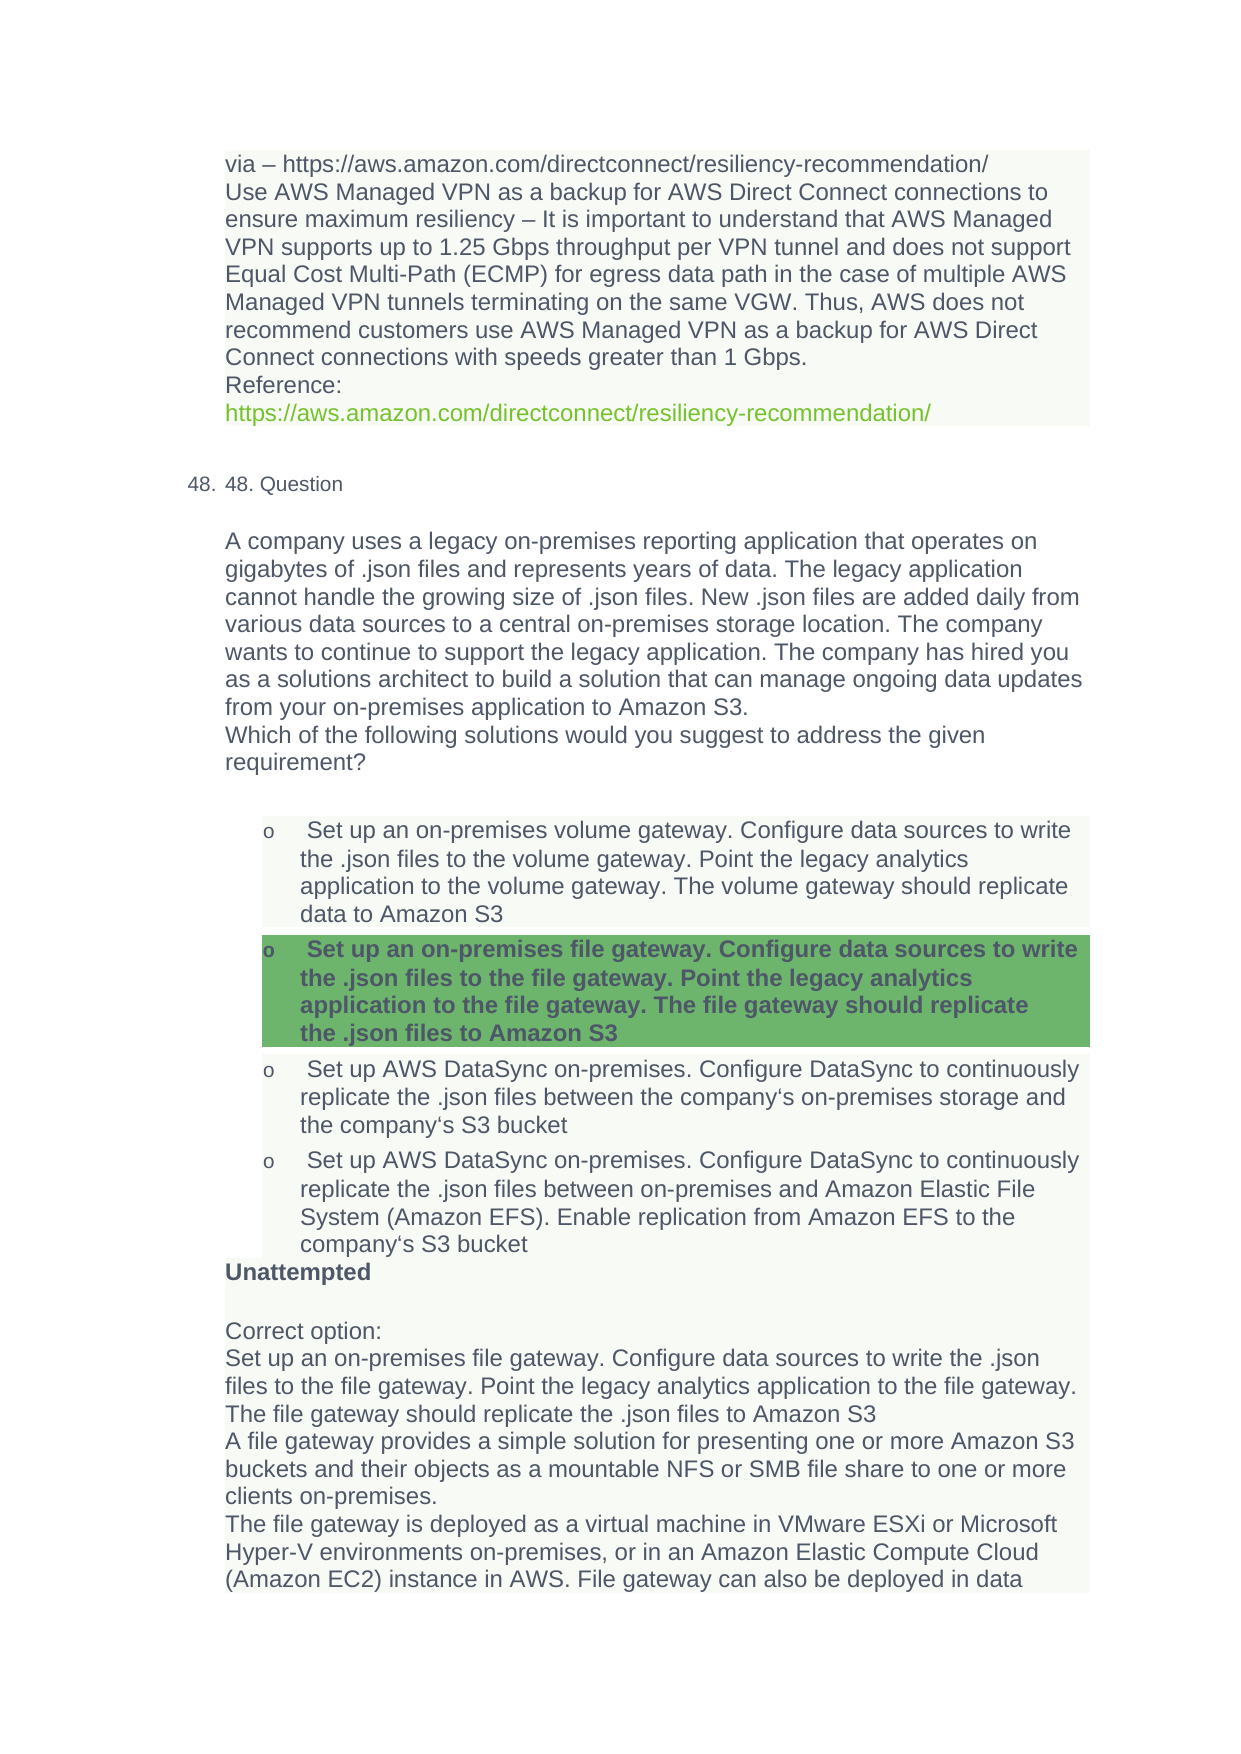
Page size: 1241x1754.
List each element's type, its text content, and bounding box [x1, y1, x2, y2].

list Set up an on-premises volume gateway. Configure data sources to write the .json files to the volume gateway. Point the legacy analytics application to the volume gateway. The volume gateway should replicate data to Amazon S3 [262, 816, 1090, 927]
list 48. Question [187, 466, 1090, 496]
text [225, 1317, 1090, 1593]
list Set up AWS DataSync on-premises. Configure DataSync to continuously replicate the .json files between on-premises and Amazon Elastic File System (Amazon EFS). Enable replication from Amazon EFS to the company‘s S3 bucket [262, 1146, 1090, 1258]
list Set up AWS DataSync on-premises. Configure DataSync to continuously replicate the .json files between the company‘s on-premises storage and the company‘s S3 bucket [262, 1054, 1090, 1138]
text A company uses a legacy on-premises reporting application that operates on gigabytes of .json files and represents years of data. The legacy application cannot handle the growing size of .json files. New .json files are added daily from various data sources to a central on-premises storage location. The company wants to continue to support the legacy application. The company has hired you as a solutions architect to build a solution that can manage ongoing data updates from your on-premises application to Amazon S3. Which of the following solutions would you suggest to address the given requirement? [225, 527, 1090, 776]
list Set up an on-premises file gateway. Configure data sources to write the .json files to the file gateway. Point the legacy analytics application to the file gateway. The file gateway should replicate the .json files to Amazon S3 [262, 935, 1090, 1047]
text via – https://aws.amazon.com/directconnect/resiliency-recommendation/ Use AWS Managed VPN as a backup for AWS Direct Connect connections to ensure maximum resiliency – It is important to understand that AWS Managed VPN supports up to 1.25 Gbps throughput per VPN tunnel and does not support Equal Cost Multi-Path (ECMP) for egress data path in the case of multiple AWS Managed VPN tunnels terminating on the same VGW. Thus, AWS does not recommend customers use AWS Managed VPN as a backup for AWS Direct Connect connections with speeds greater than 1 Gbps. Reference: https://aws.amazon.com/directconnect/resiliency-recommendation/ [225, 150, 1090, 426]
text Unattempted [225, 1258, 1090, 1317]
